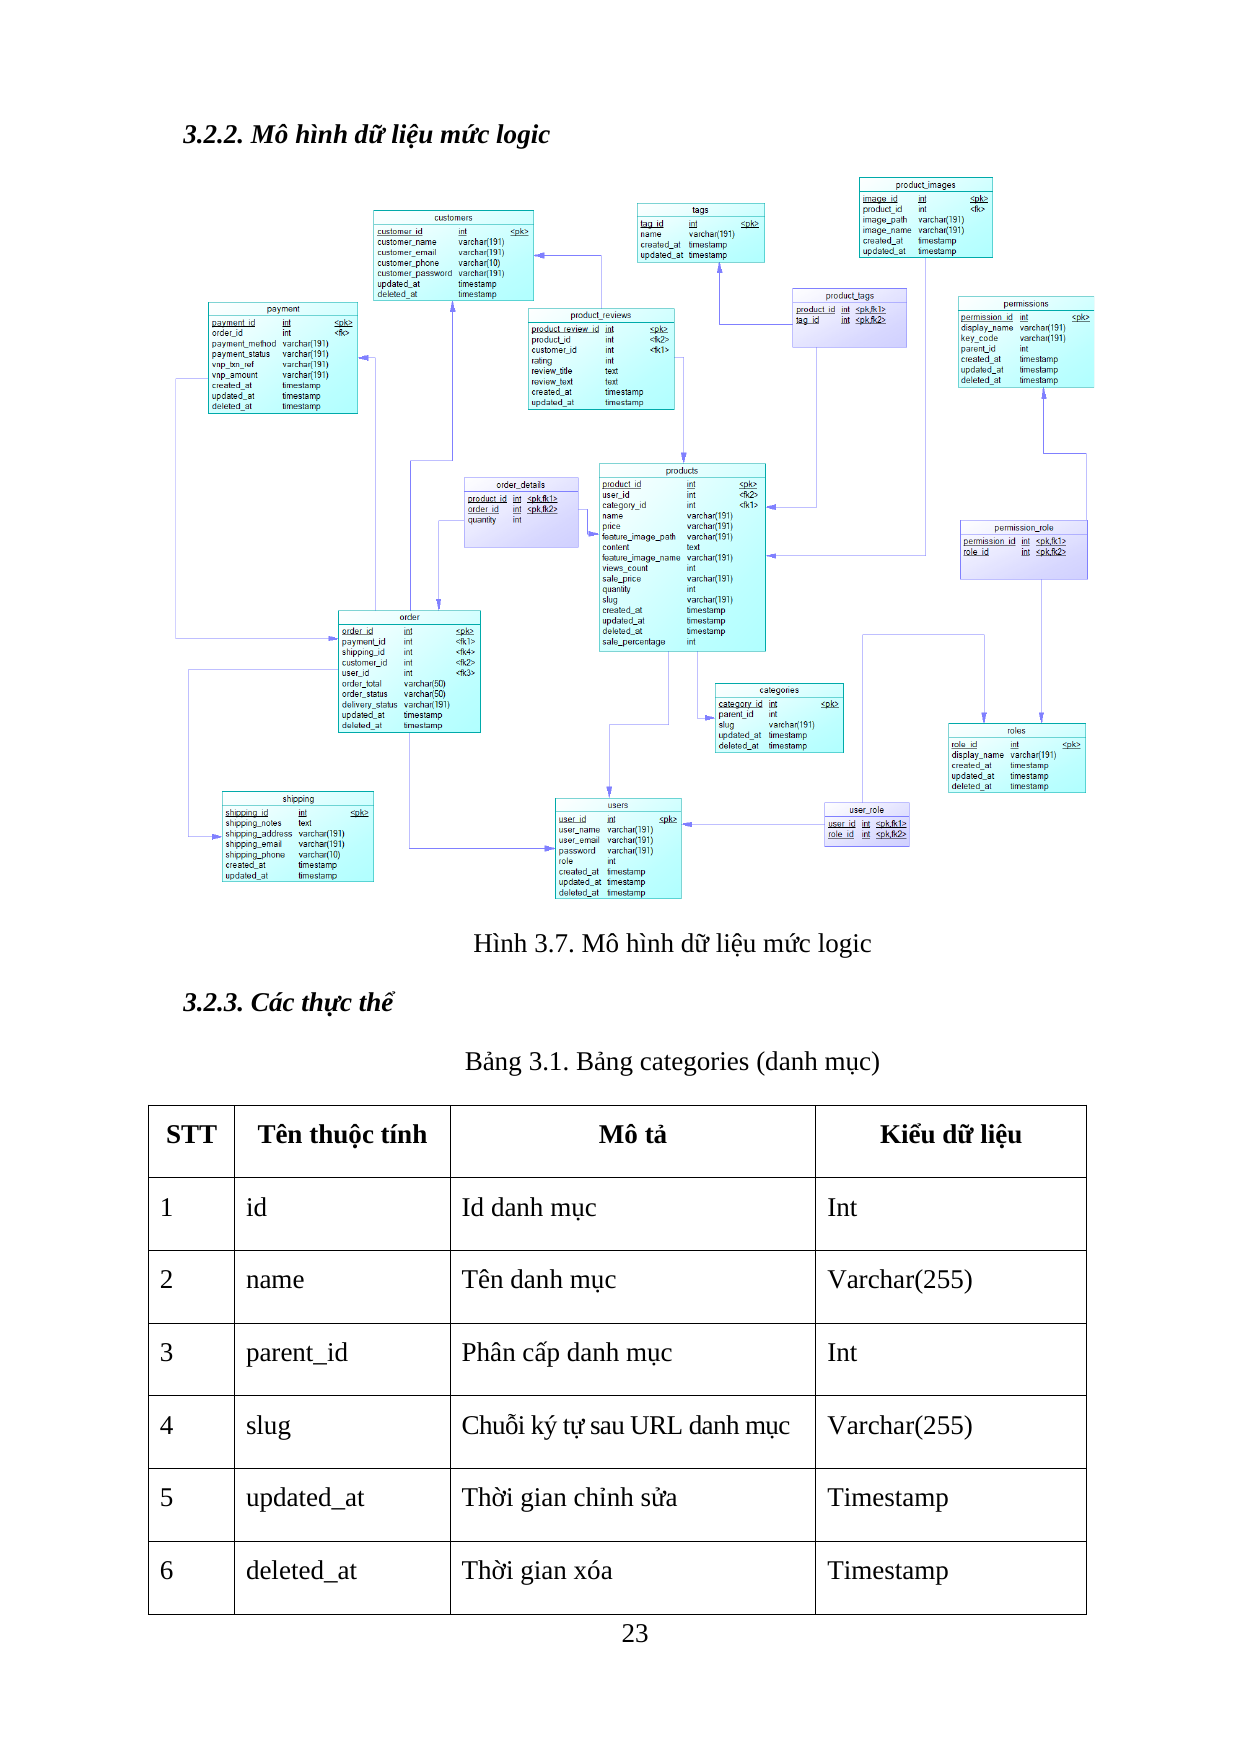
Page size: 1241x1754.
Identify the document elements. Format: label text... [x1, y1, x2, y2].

table_header Mô tả [451, 1106, 815, 1177]
table_cell Timestamp [816, 1469, 1086, 1541]
table_cell 4 [149, 1396, 234, 1468]
table_cell updated_at [235, 1469, 450, 1541]
subtitle 3.2.2. Mô hình dữ liệu mức logic [183, 118, 1122, 149]
table_cell name [235, 1251, 450, 1323]
table_header Kiểu dữ liệu [816, 1106, 1086, 1177]
table_cell 5 [149, 1469, 234, 1541]
table_cell Timestamp [816, 1542, 1086, 1613]
picture [175, 177, 1095, 899]
table_cell 3 [149, 1324, 234, 1395]
subtitle 3.2.3. Các thực thể [183, 986, 1122, 1017]
table_cell id [235, 1178, 450, 1250]
table_cell 2 [149, 1251, 234, 1323]
table_cell Id danh mục [451, 1178, 815, 1250]
table_cell 1 [149, 1178, 234, 1250]
table_cell Chuỗi ký tự sau URL danh mục [451, 1396, 815, 1468]
table_cell Varchar(255) [816, 1396, 1086, 1468]
table_cell parent_id [235, 1324, 450, 1395]
table_cell Int [816, 1324, 1086, 1395]
table_cell Int [816, 1178, 1086, 1250]
table_cell deleted_at [235, 1542, 450, 1613]
table_header STT [149, 1106, 234, 1177]
table_cell Varchar(255) [816, 1251, 1086, 1323]
table_cell Phân cấp danh mục [451, 1324, 815, 1395]
table_cell Thời gian chỉnh sửa [451, 1469, 815, 1541]
table_cell 6 [149, 1542, 234, 1613]
table_header Tên thuộc tính [235, 1106, 450, 1177]
table_cell Thời gian xóa [451, 1542, 815, 1613]
table_cell slug [235, 1396, 450, 1468]
table_cell Tên danh mục [451, 1251, 815, 1323]
